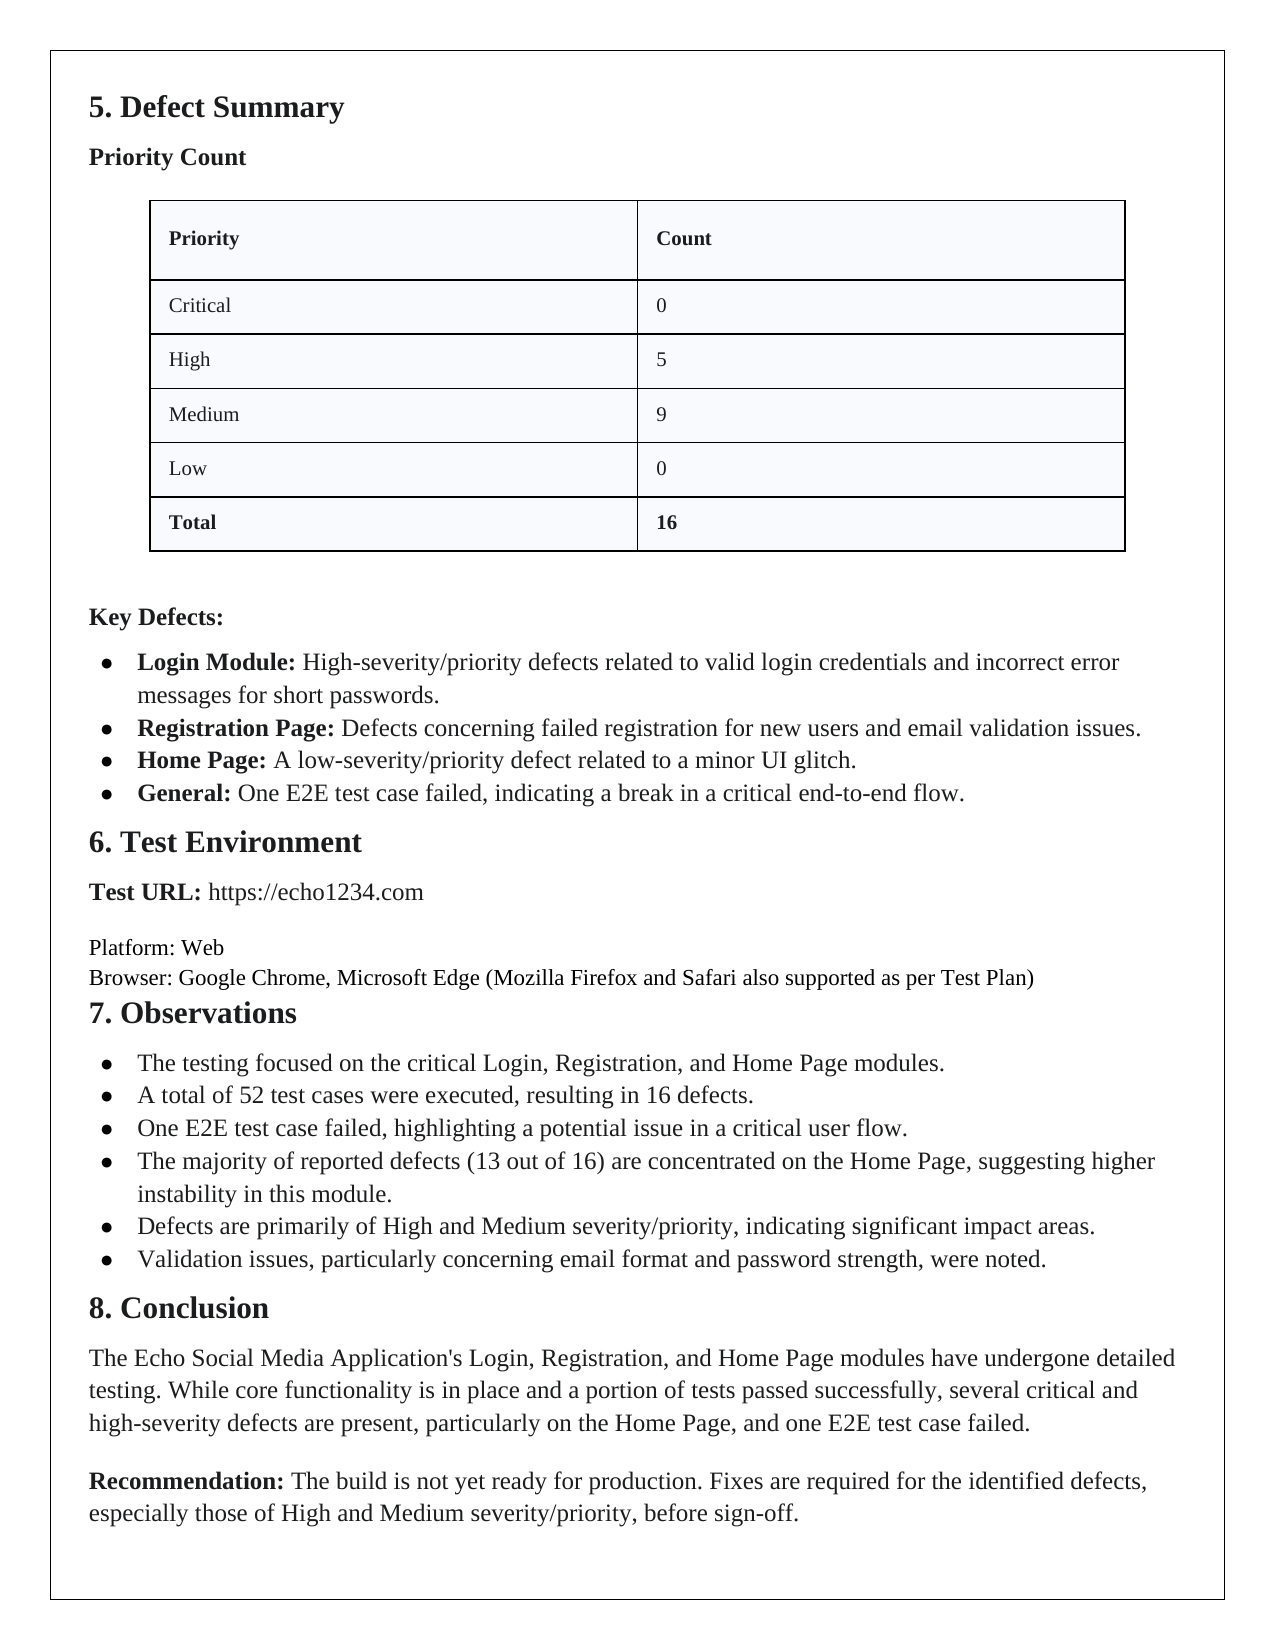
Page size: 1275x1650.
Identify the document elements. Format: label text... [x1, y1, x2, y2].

text Key Defects: [89, 602, 1186, 631]
list The majority of reported defects (13 out of 16) are concentrated on the Home Page, suggesting higher instability in this module. [99, 1146, 1186, 1207]
table_cell 16 [638, 498, 1124, 550]
subtitle 7. Observations [89, 994, 1186, 1030]
text Platform: Web [89, 934, 1186, 961]
table_cell 9 [638, 389, 1124, 442]
table_header Priority [151, 201, 637, 279]
subtitle 8. Conclusion [89, 1289, 1186, 1325]
table_cell High [151, 335, 637, 388]
text Test URL: https://echo1234.com [89, 877, 1186, 905]
table_cell 0 [638, 443, 1124, 496]
list General: One E2E test case failed, indicating a break in a critical end-to-end flow. [99, 778, 1186, 807]
list The testing focused on the critical Login, Registration, and Home Page modules. [99, 1048, 1186, 1077]
table_cell Total [151, 498, 637, 550]
text Priority Count [89, 142, 1186, 171]
list One E2E test case failed, highlighting a potential issue in a critical user flow. [99, 1113, 1186, 1142]
text Recommendation: The build is not yet ready for production. Fixes are required for the identified defects, especially those of High and Medium severity/priority, before sign-off. [89, 1466, 1186, 1527]
list Validation issues, particularly concerning email format and password strength, were noted. [99, 1244, 1186, 1273]
table_cell Critical [151, 281, 637, 333]
list Home Page: A low-severity/priority defect related to a minor UI glitch. [99, 745, 1186, 774]
list Login Module: High-severity/priority defects related to valid login credentials and incorrect error messages for short passwords. [99, 647, 1186, 709]
subtitle 6. Test Environment [89, 823, 1186, 859]
list A total of 52 test cases were executed, resulting in 16 defects. [99, 1081, 1186, 1109]
subtitle 5. Defect Summary [89, 89, 1186, 124]
table_cell 5 [638, 335, 1124, 388]
list Defects are primarily of High and Medium severity/priority, indicating significant impact areas. [99, 1211, 1186, 1240]
table_cell Low [151, 443, 637, 496]
text Browser: Google Chrome, Microsoft Edge (Mozilla Firefox and Safari also supported as per Test Plan) [89, 964, 1186, 991]
table_header Count [638, 201, 1124, 279]
list Registration Page: Defects concerning failed registration for new users and email validation issues. [99, 713, 1186, 741]
text The Echo Social Media Application's Login, Registration, and Home Page modules have undergone detailed testing. While core functionality is in place and a portion of tests passed successfully, several critical and high-severity defects are present, particularly on the Home Page, and one E2E test case failed. [89, 1343, 1186, 1437]
table_cell Medium [151, 389, 637, 442]
table_cell 0 [638, 281, 1124, 333]
